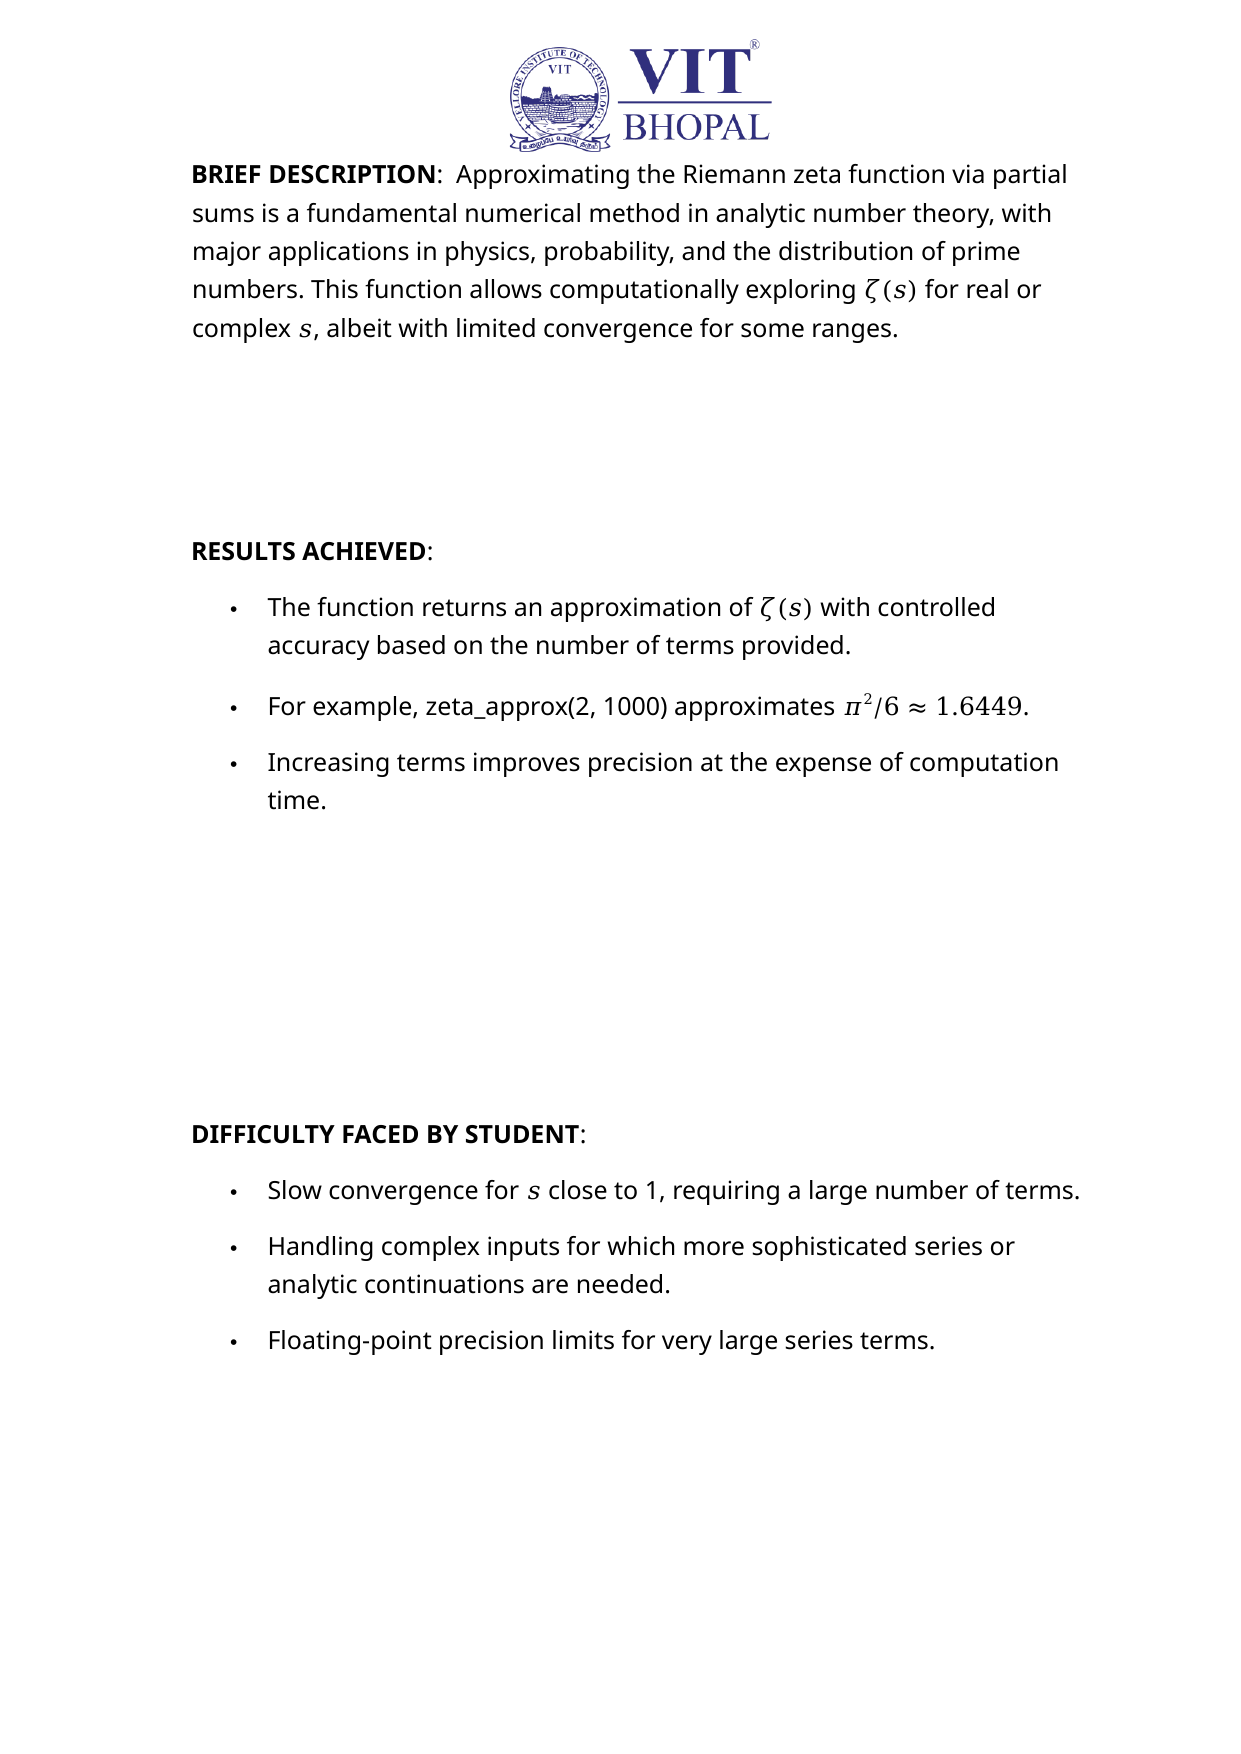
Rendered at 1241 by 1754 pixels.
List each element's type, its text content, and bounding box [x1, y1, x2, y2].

list Increasing terms improves precision at the expense of computation time. [230, 744, 1090, 817]
list Handling complex inputs for which more sophisticated series or analytic continuations are needed. [230, 1228, 1090, 1301]
text DIFFICULTY FACED BY STUDENT: [191, 1117, 1187, 1151]
list The function returns an approximation of 𝜁(𝑠) with controlled accuracy based on the number of terms provided. [230, 589, 1090, 662]
list Floating-point precision limits for very large series terms. [230, 1323, 1090, 1357]
text BRIEF DESCRIPTION: Approximating the Riemann zeta function via partial sums is a fundamental numerical method in analytic number theory, with major applications in physics, probability, and the distribution of prime numbers. This function allows computationally exploring 𝜁(𝑠) for real or complex 𝑠, albeit with limited convergence for some ranges. [191, 157, 1090, 345]
picture [509, 39, 772, 152]
list For example, zeta_approx(2, 1000) approximates 𝜋2/6 ≈ 1.6449. [230, 688, 1090, 722]
list Slow convergence for 𝑠 close to 1, requiring a large number of terms. [230, 1172, 1090, 1207]
text RESULTS ACHIEVED: [191, 533, 1187, 567]
